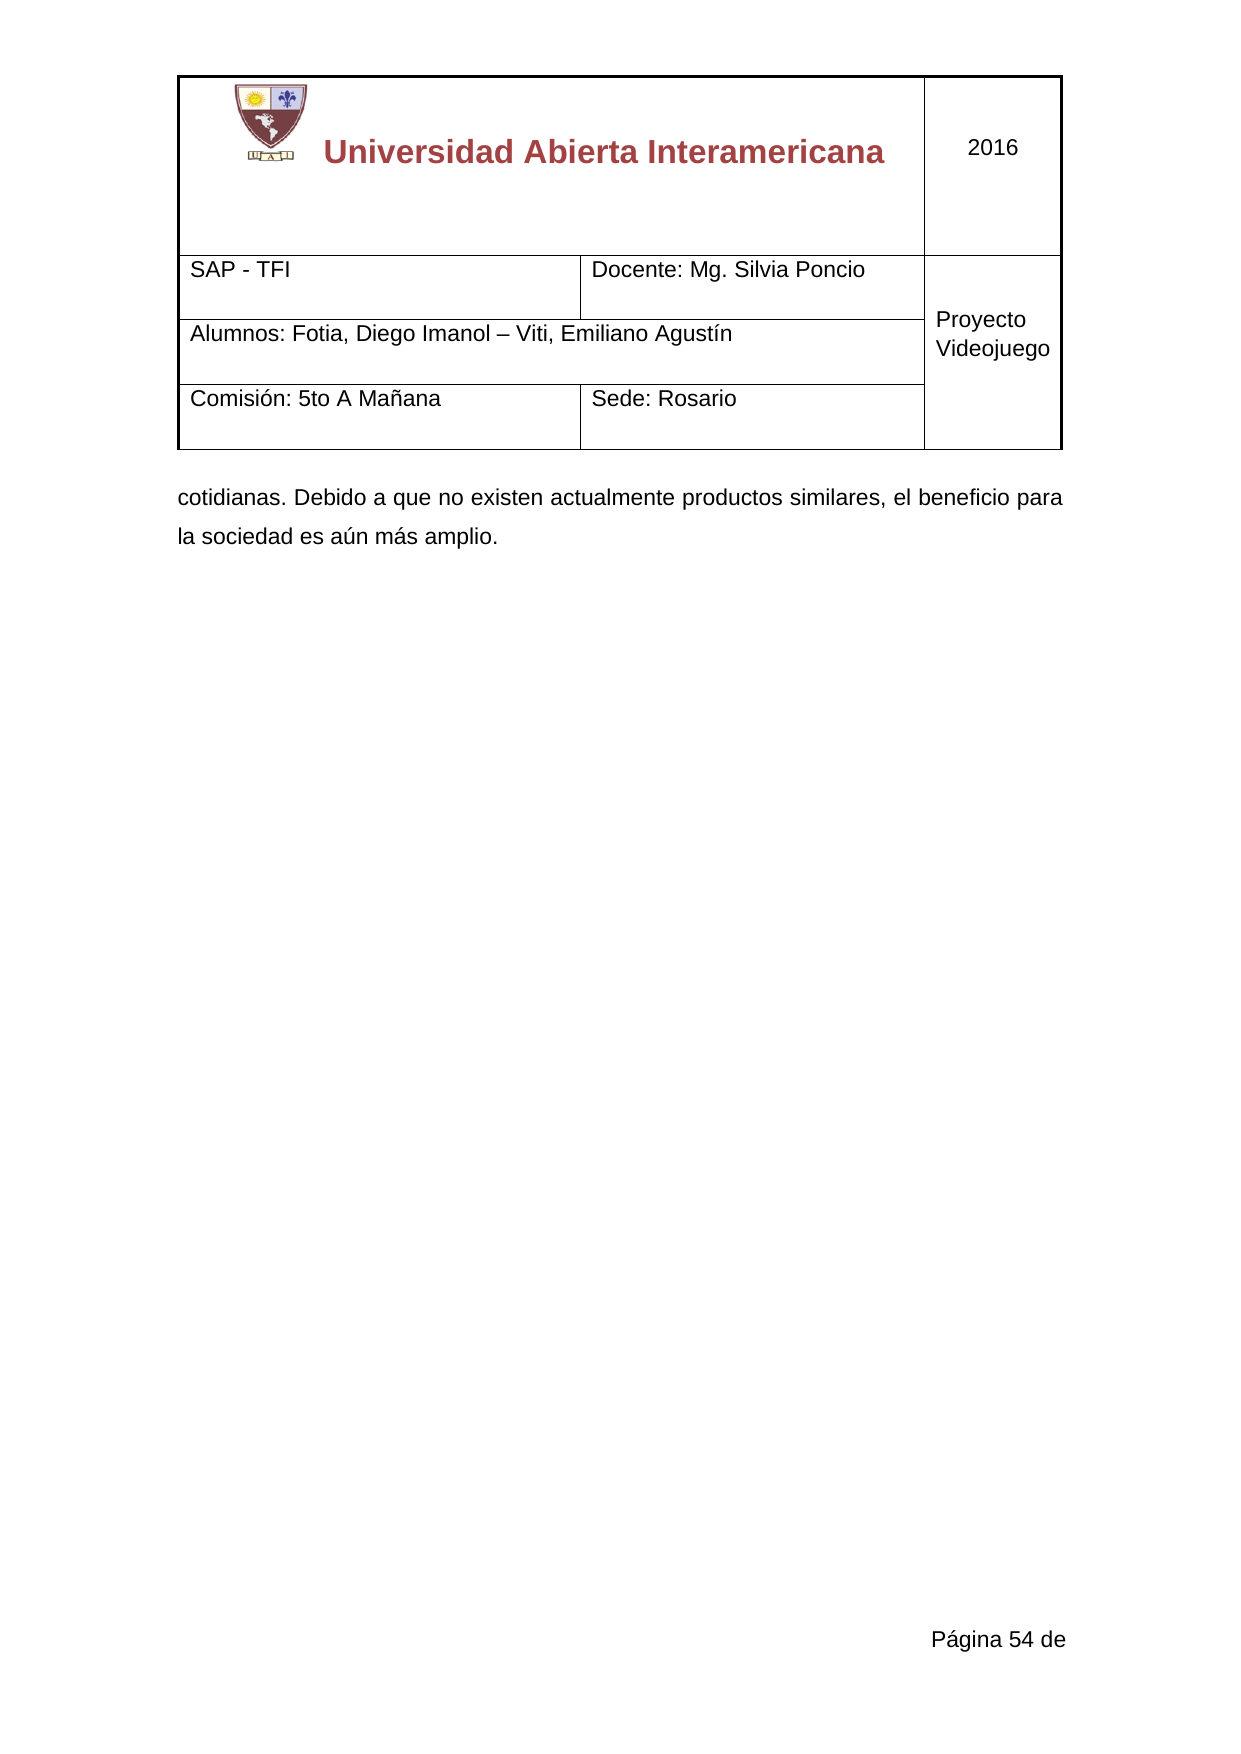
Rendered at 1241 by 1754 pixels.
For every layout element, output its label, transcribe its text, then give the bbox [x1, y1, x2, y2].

picture [218, 78, 324, 164]
